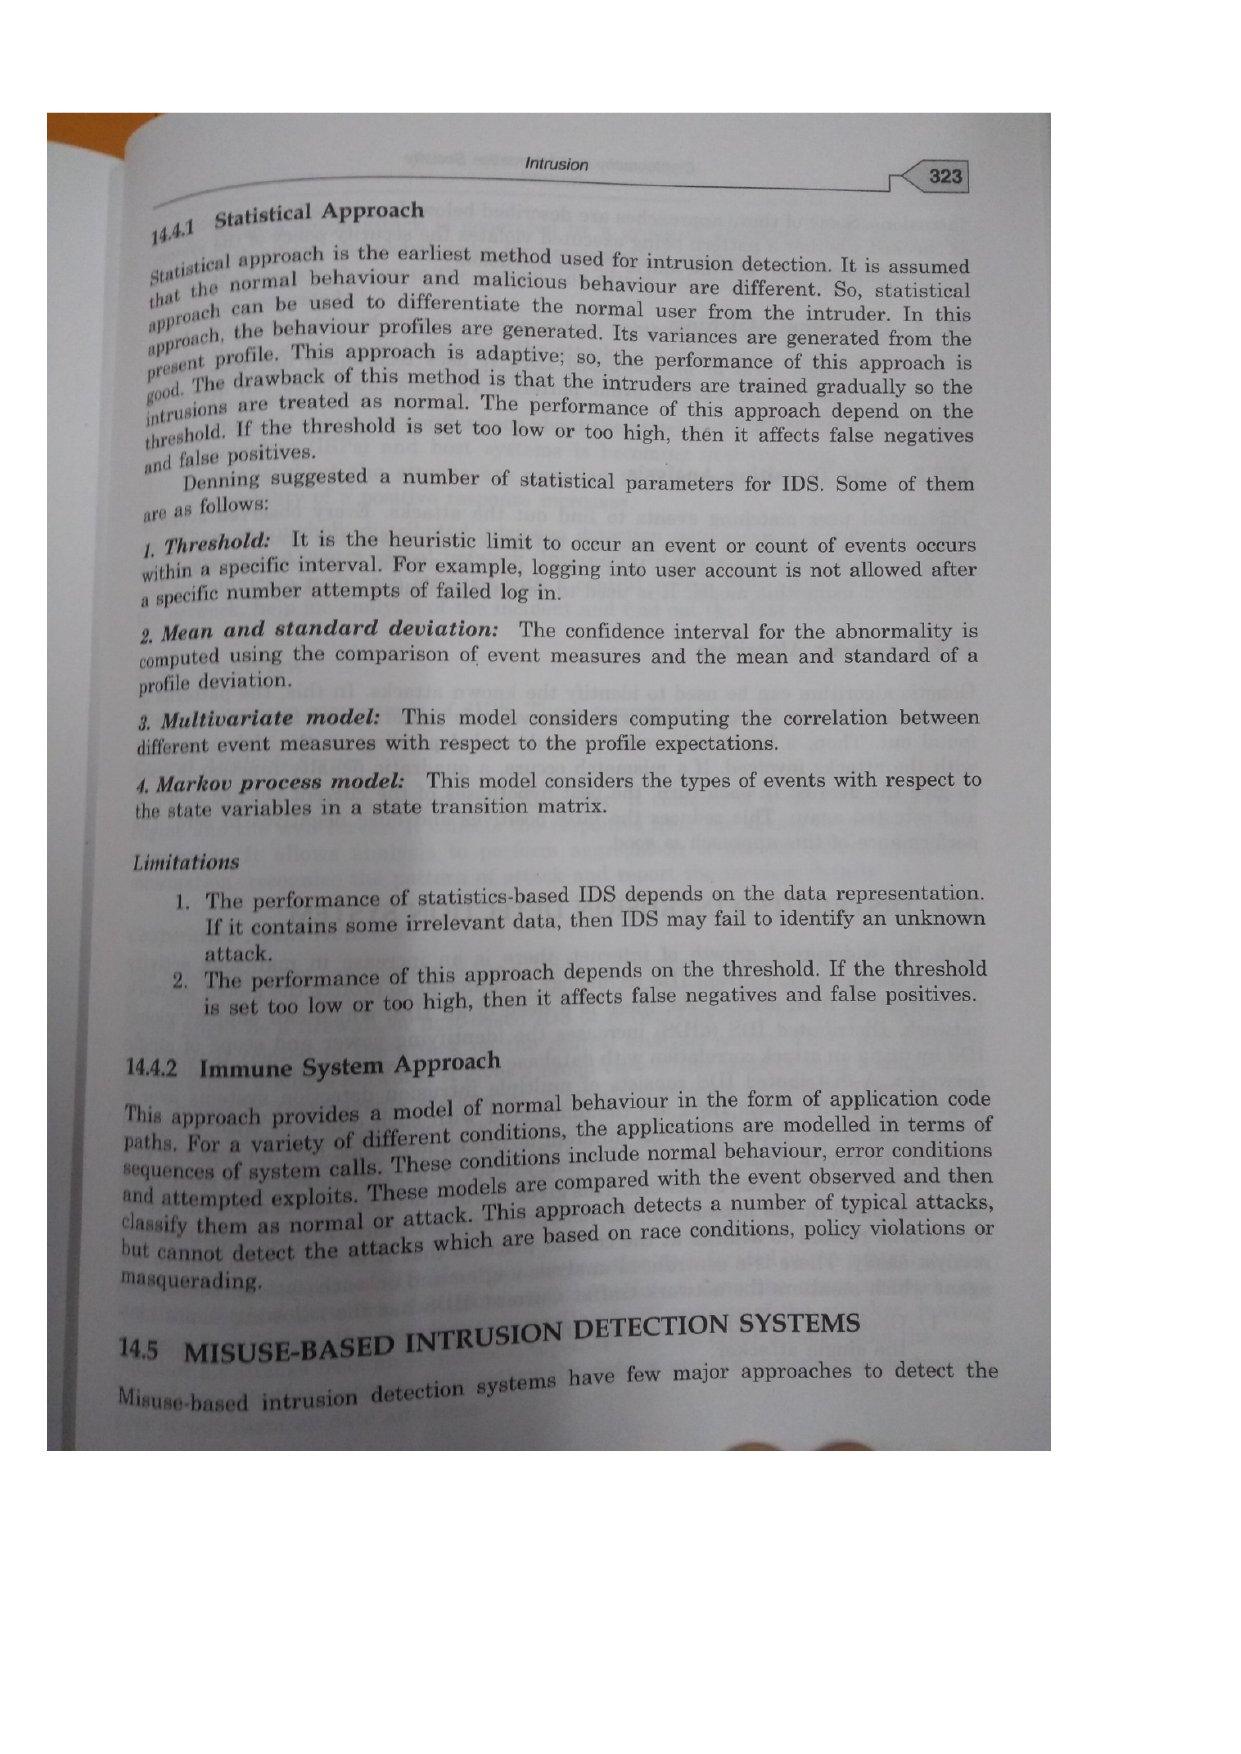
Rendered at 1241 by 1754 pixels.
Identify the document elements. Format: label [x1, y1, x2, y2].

picture [48, 114, 1051, 1451]
